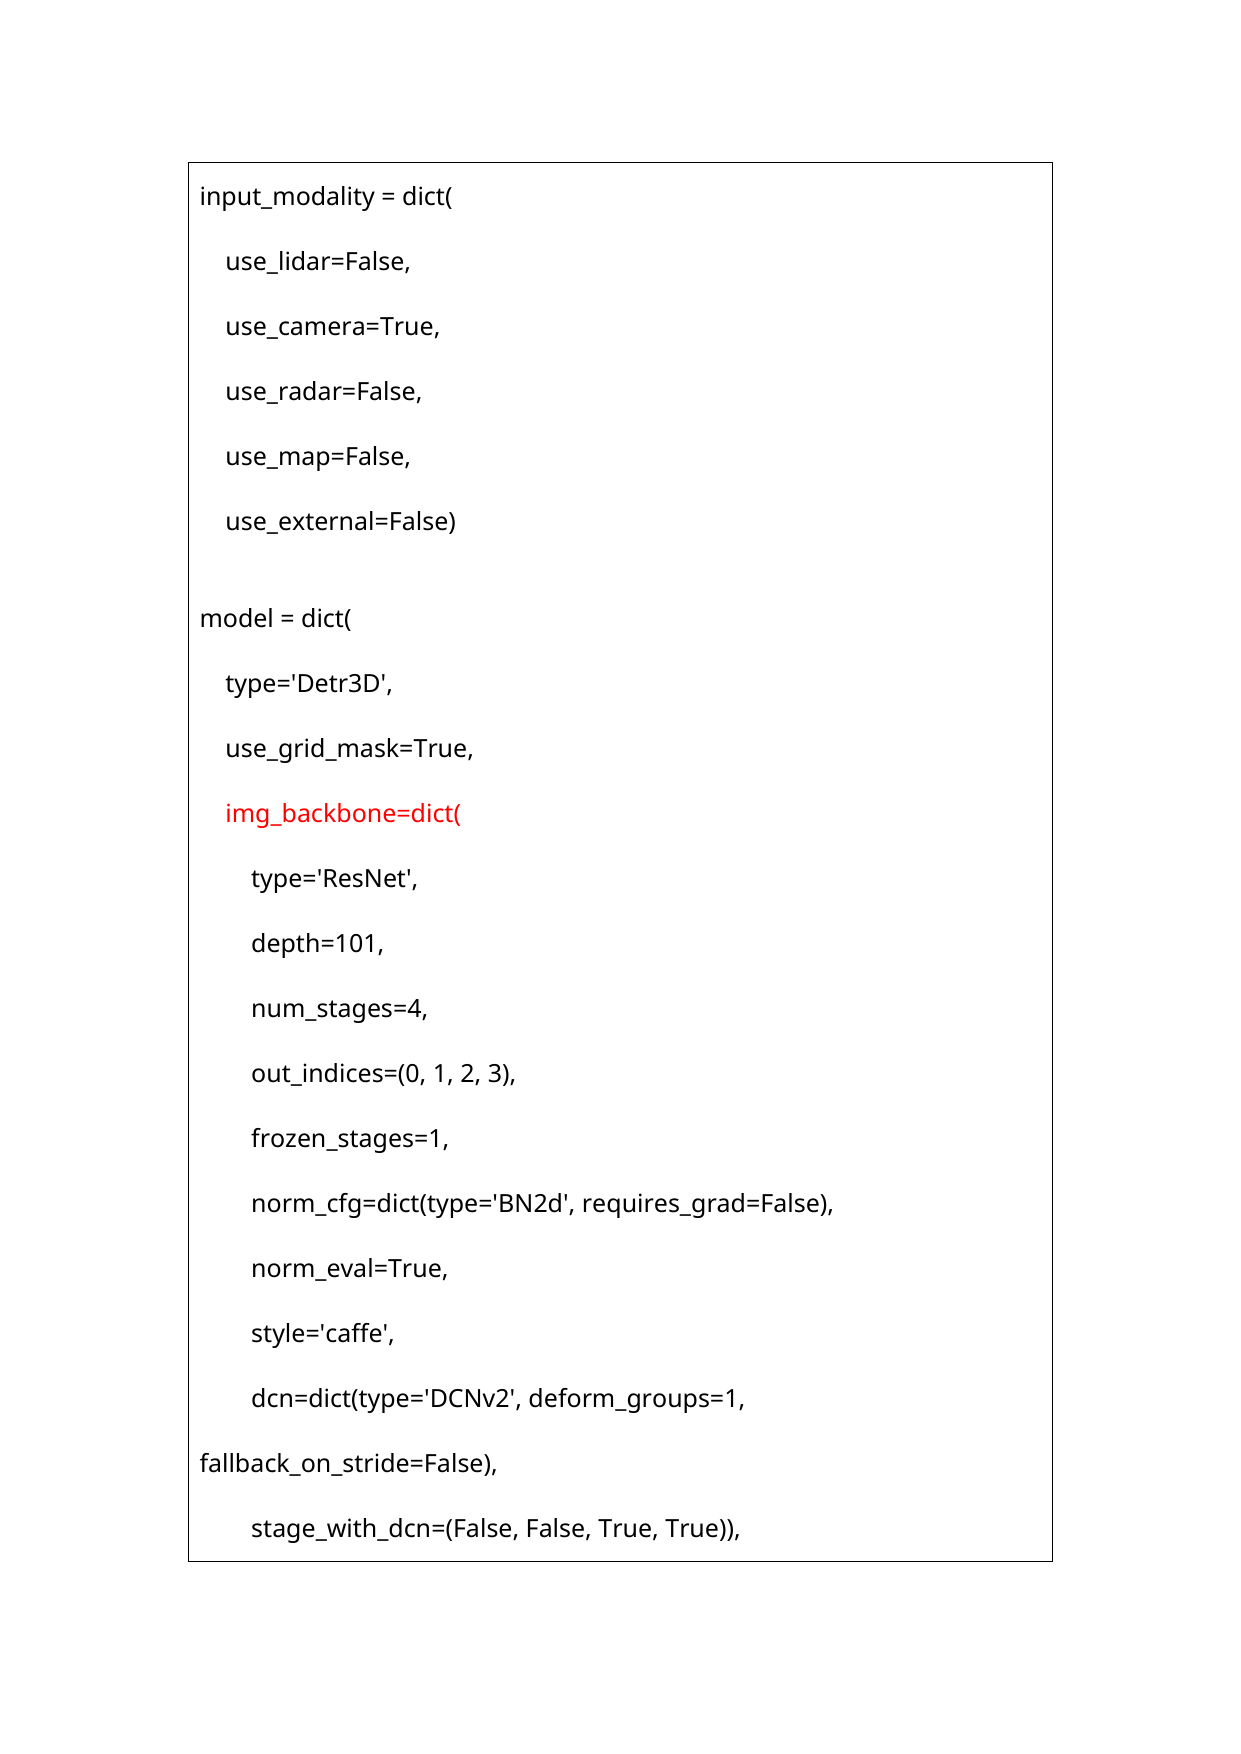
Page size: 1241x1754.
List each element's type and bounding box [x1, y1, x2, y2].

table_header [189, 163, 1052, 1561]
